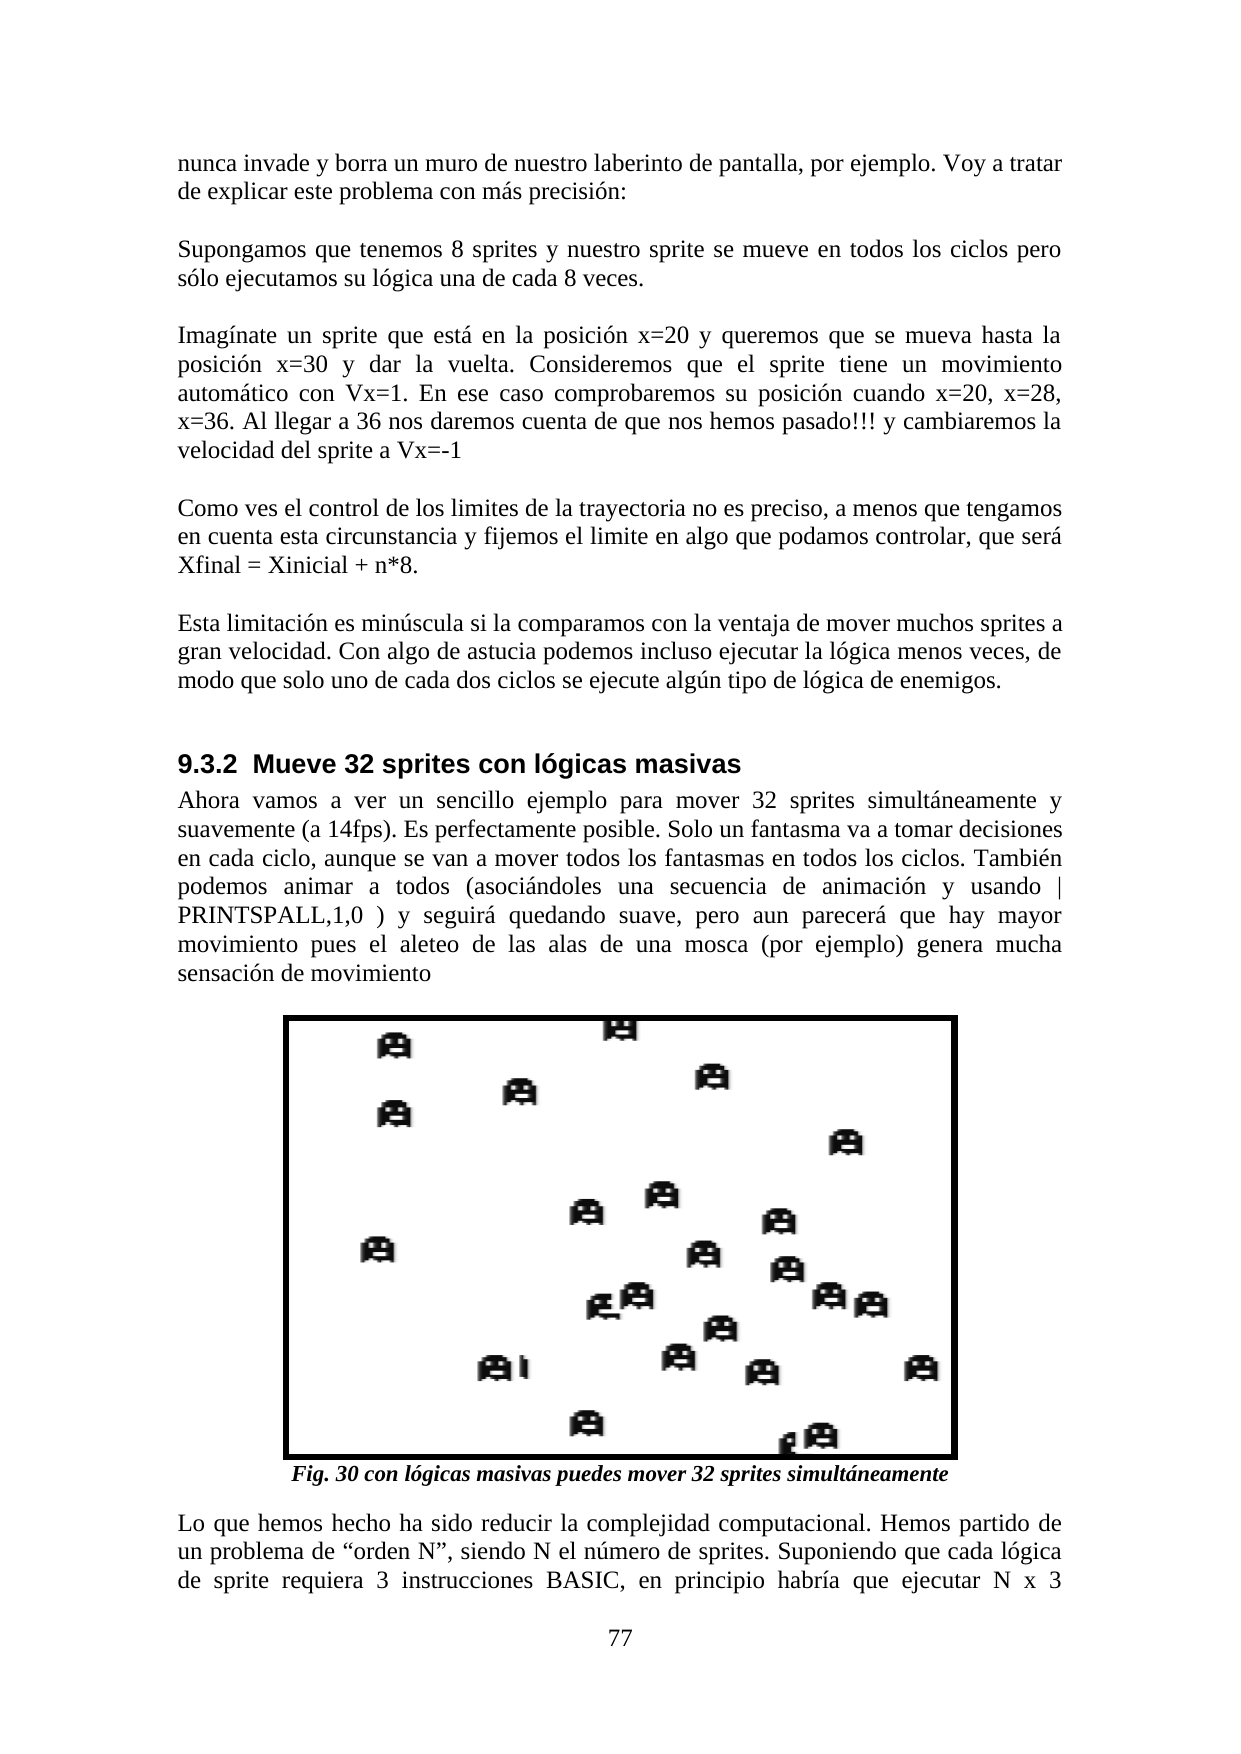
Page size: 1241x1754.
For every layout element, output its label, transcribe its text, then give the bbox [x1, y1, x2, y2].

subtitle Mueve 32 sprites con lógicas masivas [177, 748, 1063, 779]
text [177, 1508, 1063, 1594]
text Esta limitación es minúscula si la comparamos con la ventaja de mover muchos sprites a gran velocidad. Con algo de astucia podemos incluso ejecutar la lógica menos veces, de modo que solo uno de cada dos ciclos se ejecute algún tipo de lógica de enemigos. [177, 608, 1063, 694]
text Como ves el control de los limites de la trayectoria no es preciso, a menos que tengamos en cuenta esta circunstancia y fijemos el limite en algo que podamos controlar, que será Xfinal = Xinicial + n*8. [177, 493, 1063, 579]
text Imagínate un sprite que está en la posición x=20 y queremos que se mueva hasta la posición x=30 y dar la vuelta. Consideremos que el sprite tiene un movimiento automático con Vx=1. En ese caso comprobaremos su posición cuando x=20, x=28, x=36. Al llegar a 36 nos daremos cuenta de que nos hemos pasado!!! y cambiaremos la velocidad del sprite a Vx=-1 [177, 320, 1063, 464]
text Supongamos que tenemos 8 sprites y nuestro sprite se mueve en todos los ciclos pero sólo ejecutamos su lógica una de cada 8 veces. [177, 234, 1063, 291]
text Ahora vamos a ver un sencillo ejemplo para mover 32 sprites simultáneamente y suavemente (a 14fps). Es perfectamente posible. Solo un fantasma va a tomar decisiones en cada ciclo, aunque se van a mover todos los fantasmas en todos los ciclos. También podemos animar a todos (asociándoles una secuencia de animación y usando |PRINTSPALL,1,0 ) y seguirá quedando suave, pero aun parecerá que hay mayor movimiento pues el aleteo de las alas de una mosca (por ejemplo) genera mucha sensación de movimiento [177, 785, 1063, 986]
picture [289, 1021, 951, 1454]
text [177, 148, 1063, 205]
